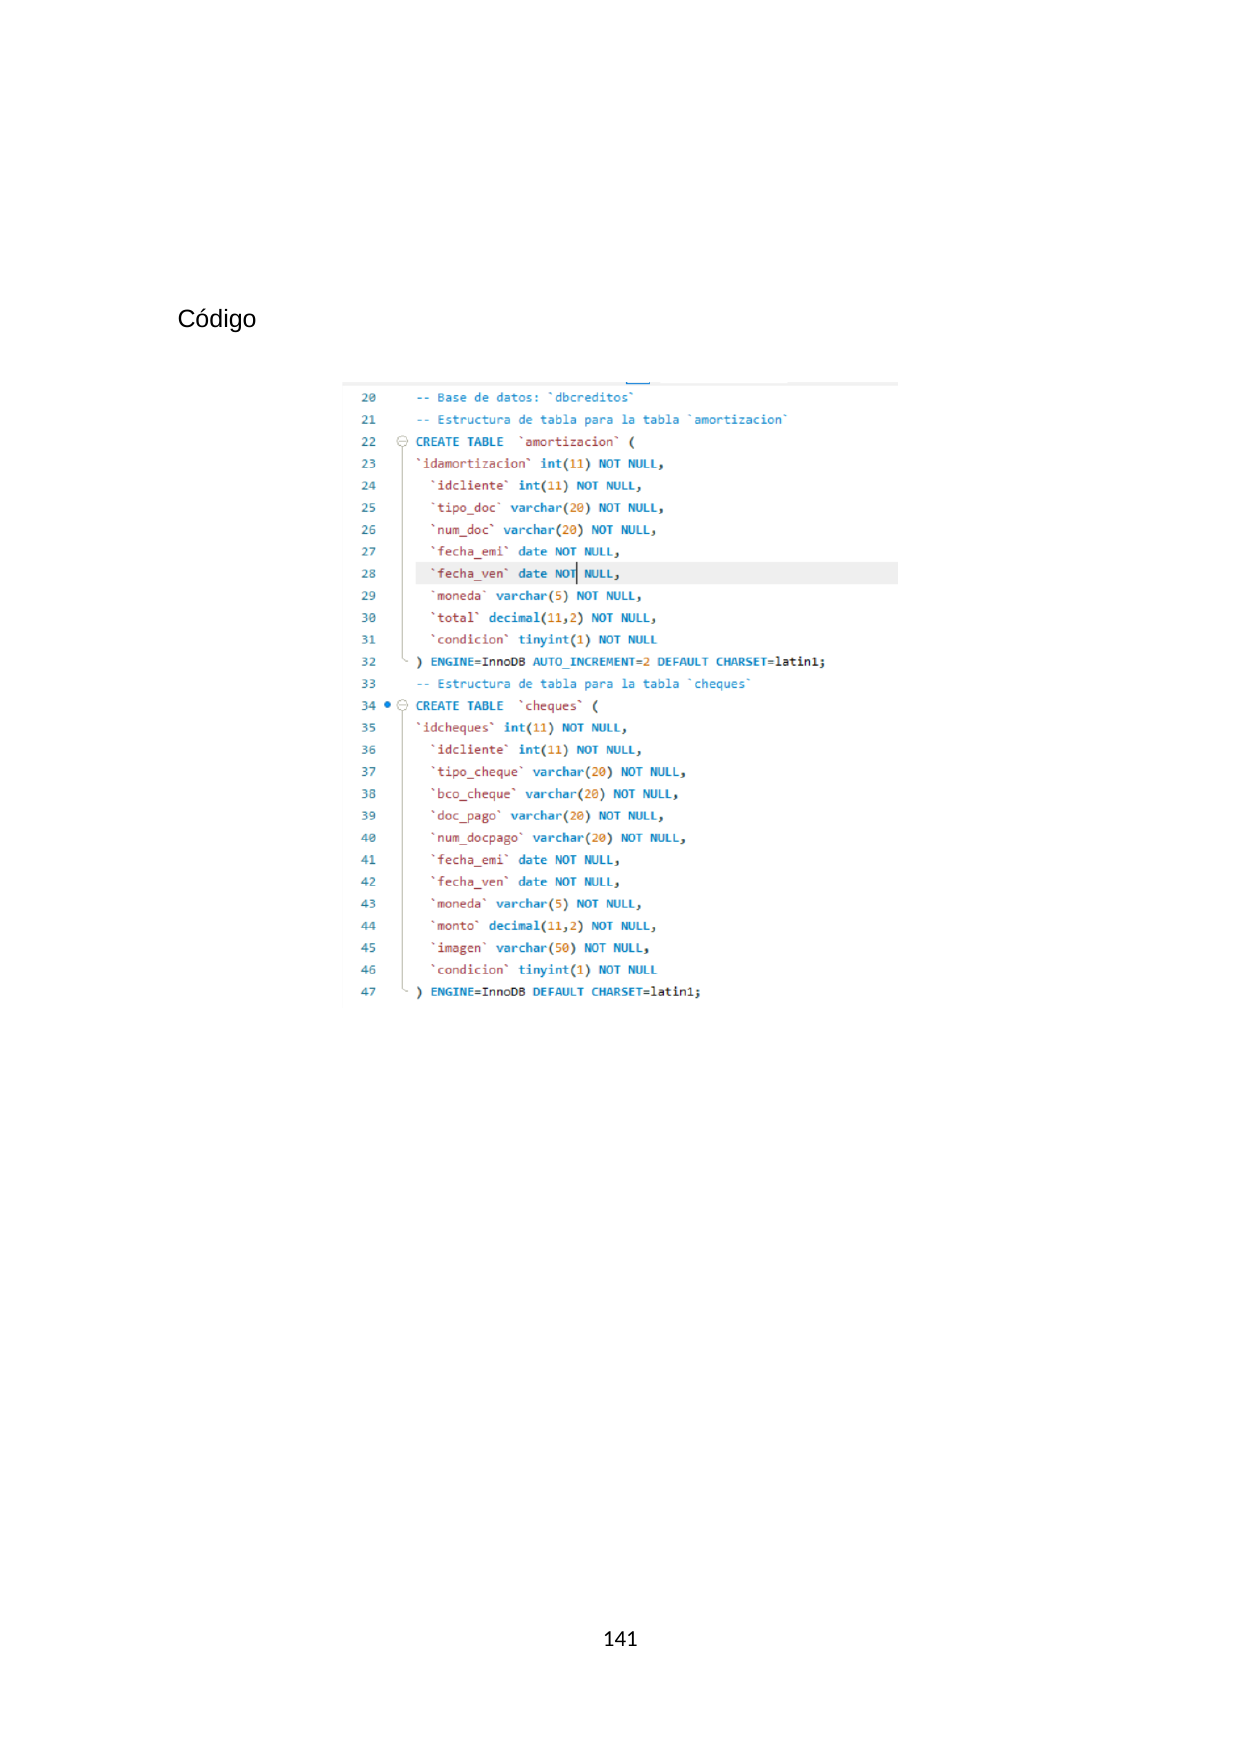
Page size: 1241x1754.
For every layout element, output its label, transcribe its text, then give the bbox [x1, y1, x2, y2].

text Código [177, 304, 1063, 333]
picture [342, 382, 898, 1008]
